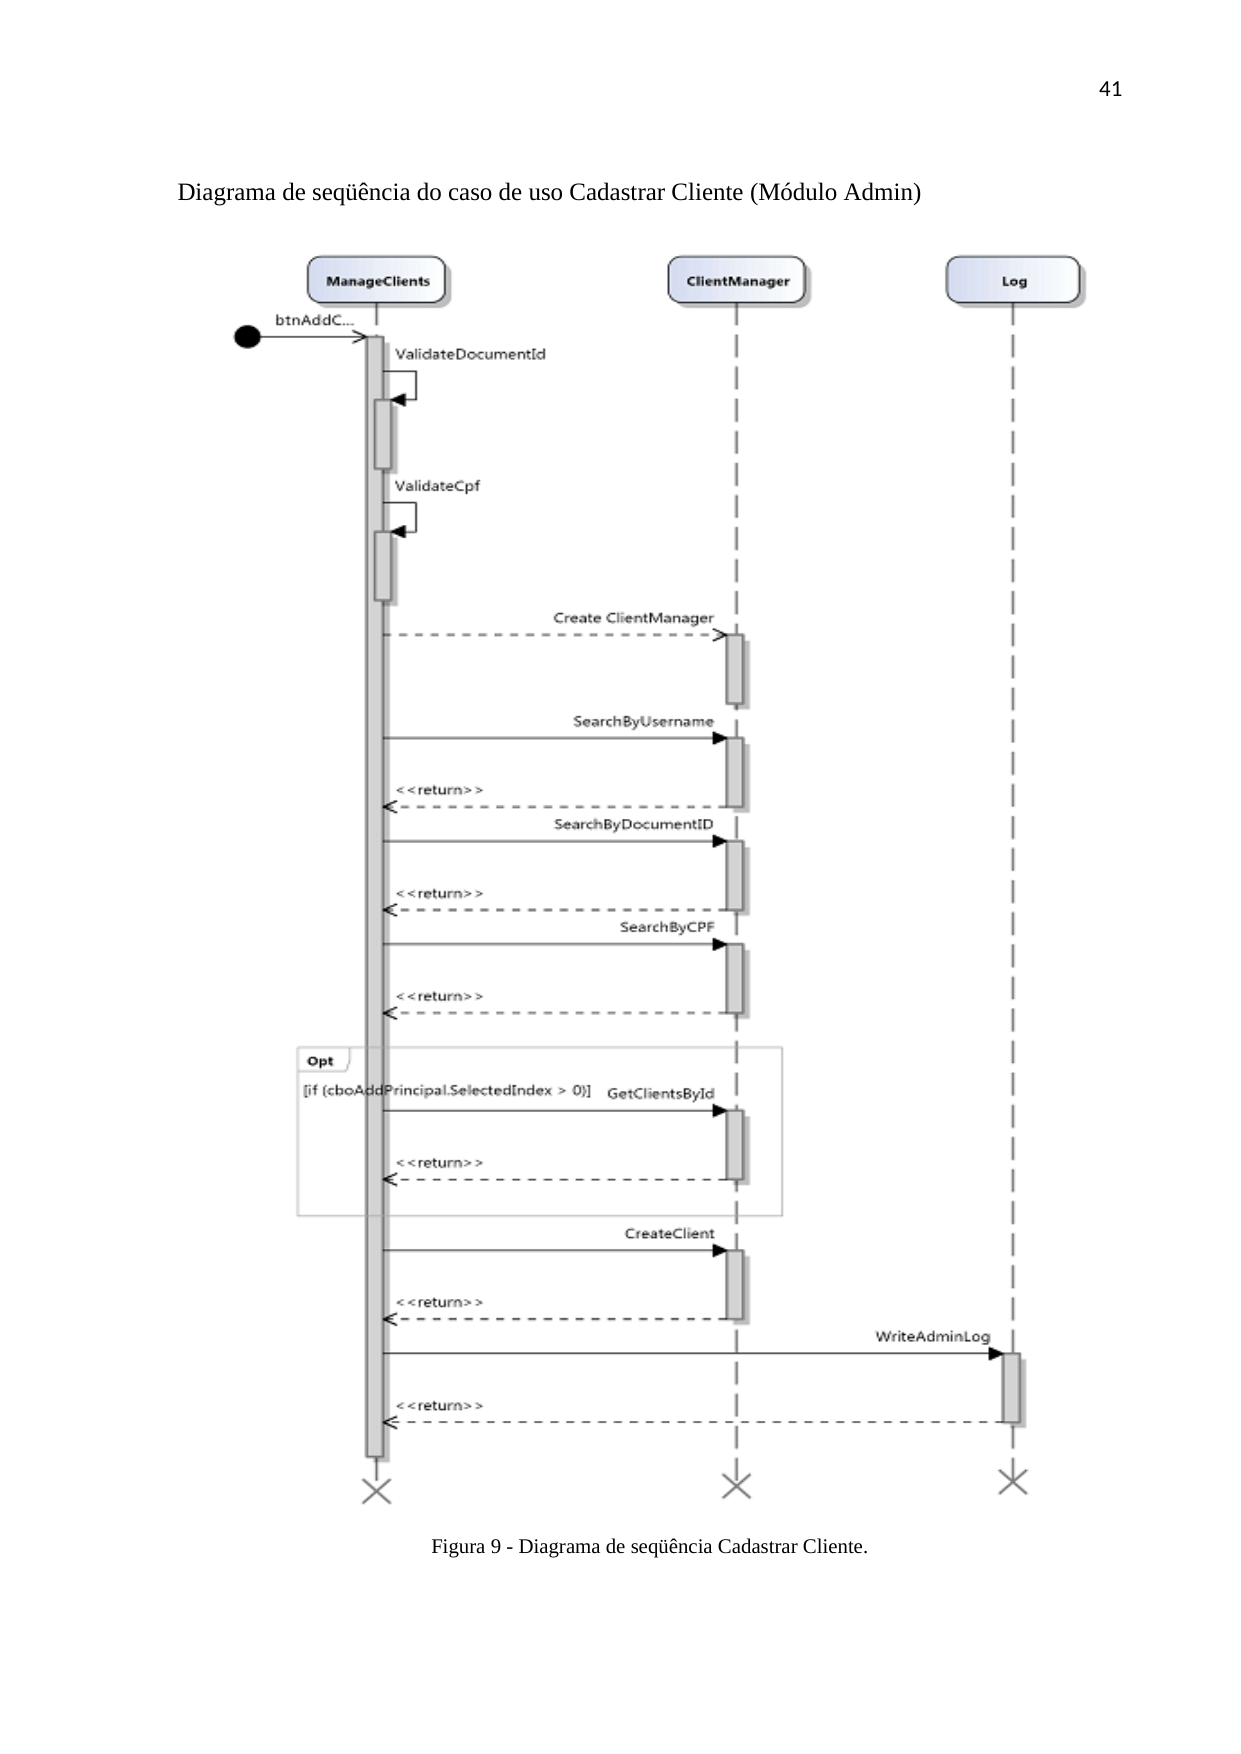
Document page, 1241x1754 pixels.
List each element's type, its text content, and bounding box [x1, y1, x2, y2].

text Diagrama de seqüência do caso de uso Cadastrar Cliente (Módulo Admin) [177, 177, 1122, 206]
picture [201, 241, 1099, 1531]
